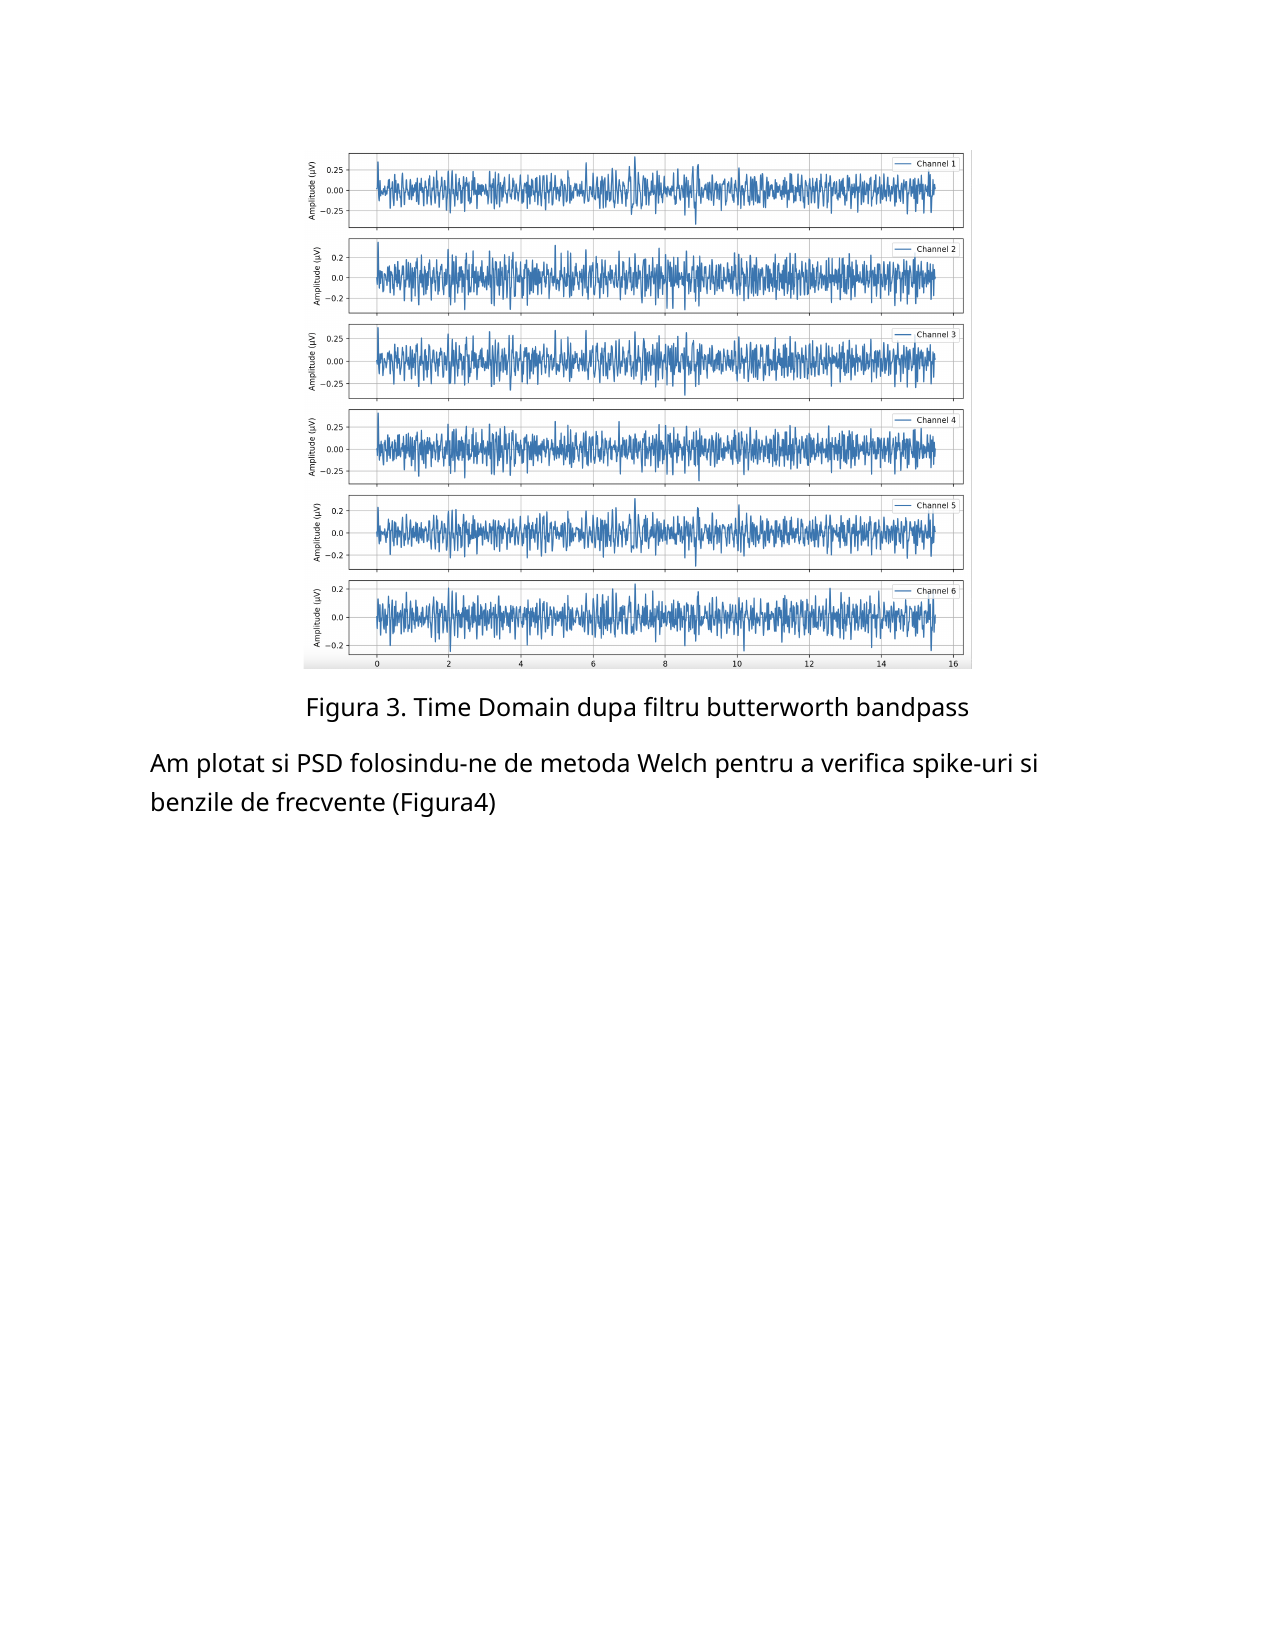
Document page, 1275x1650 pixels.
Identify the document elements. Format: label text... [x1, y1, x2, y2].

text Am plotat si PSD folosindu-ne de metoda Welch pentru a verifica spike-uri si benzile de frecvente (Figura4) [150, 746, 1125, 897]
picture [303, 150, 972, 669]
text Figura 3. Time Domain dupa filtru butterworth bandpass [150, 690, 1125, 724]
